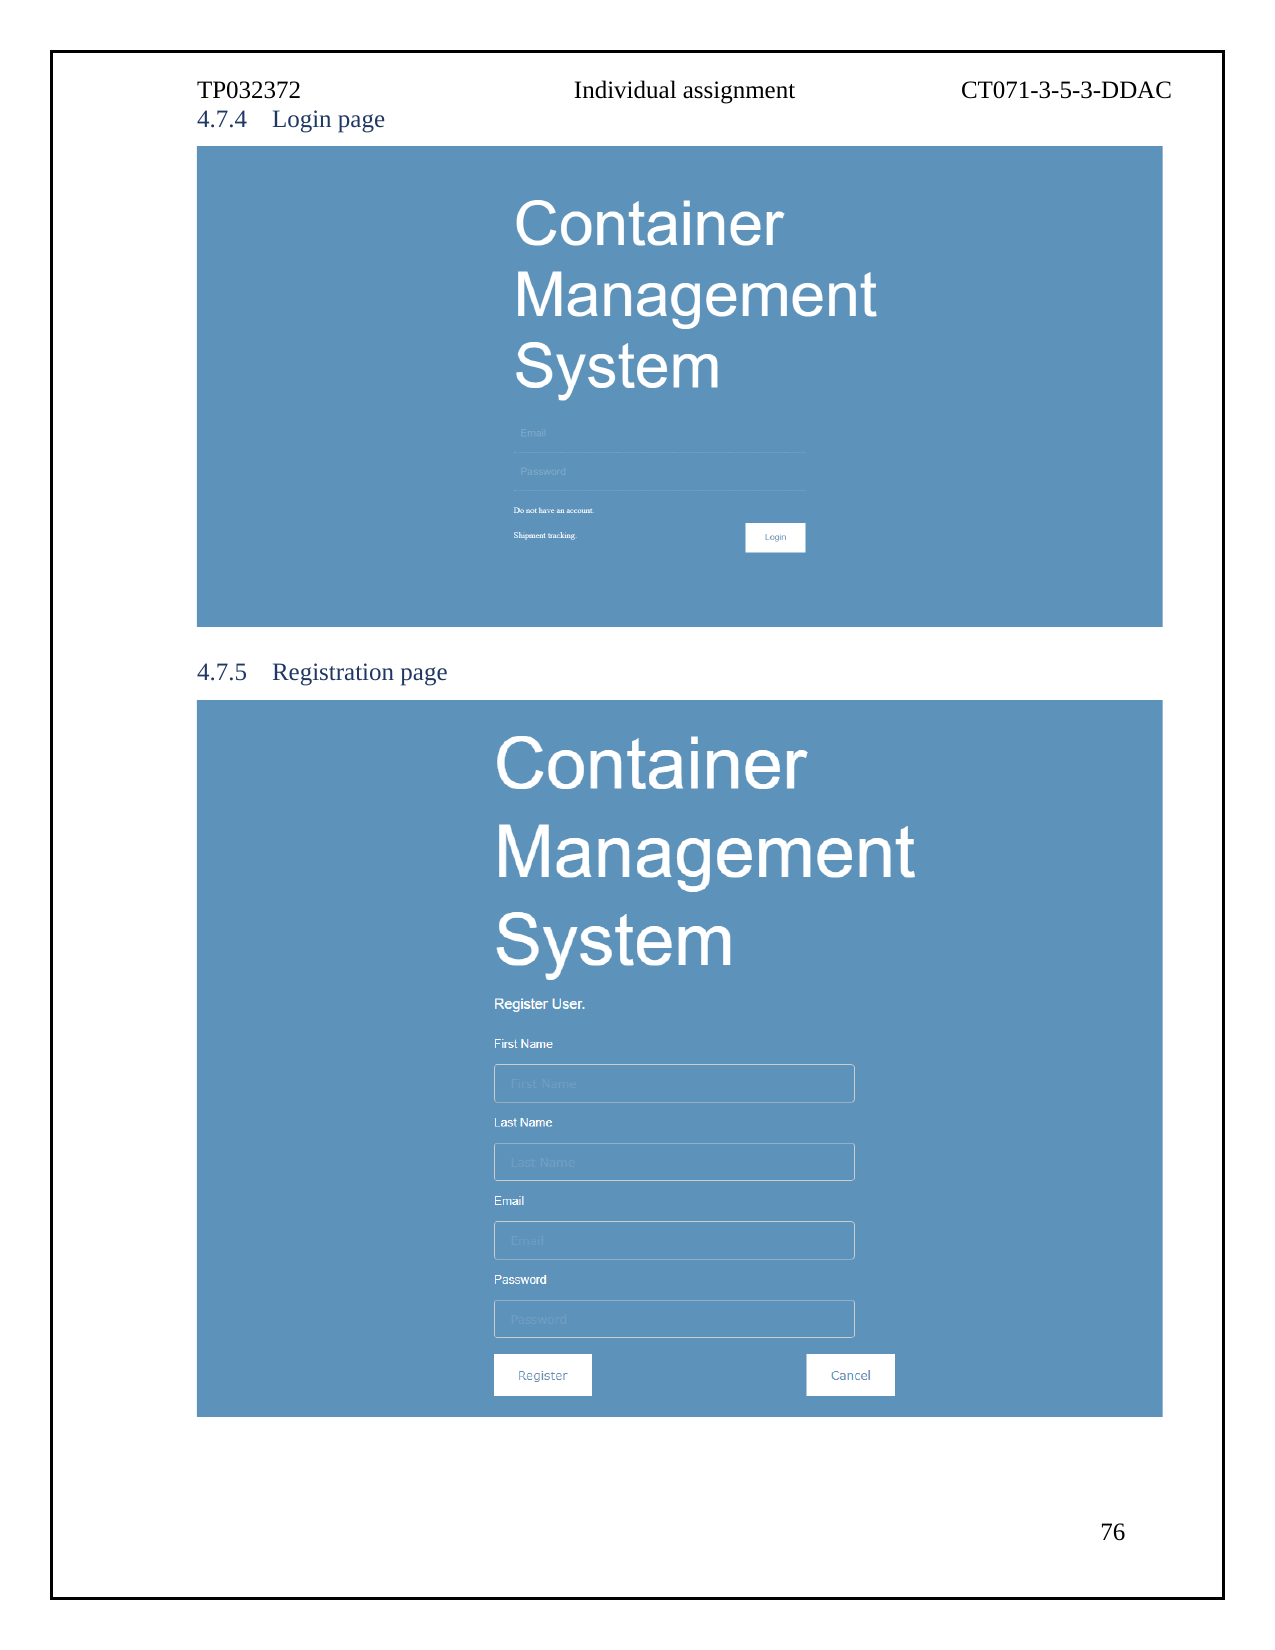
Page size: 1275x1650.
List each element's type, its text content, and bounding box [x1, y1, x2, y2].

picture [196, 700, 1163, 1417]
subtitle Login page [197, 104, 1125, 132]
subtitle Registration page [197, 657, 1125, 686]
picture [196, 146, 1163, 627]
